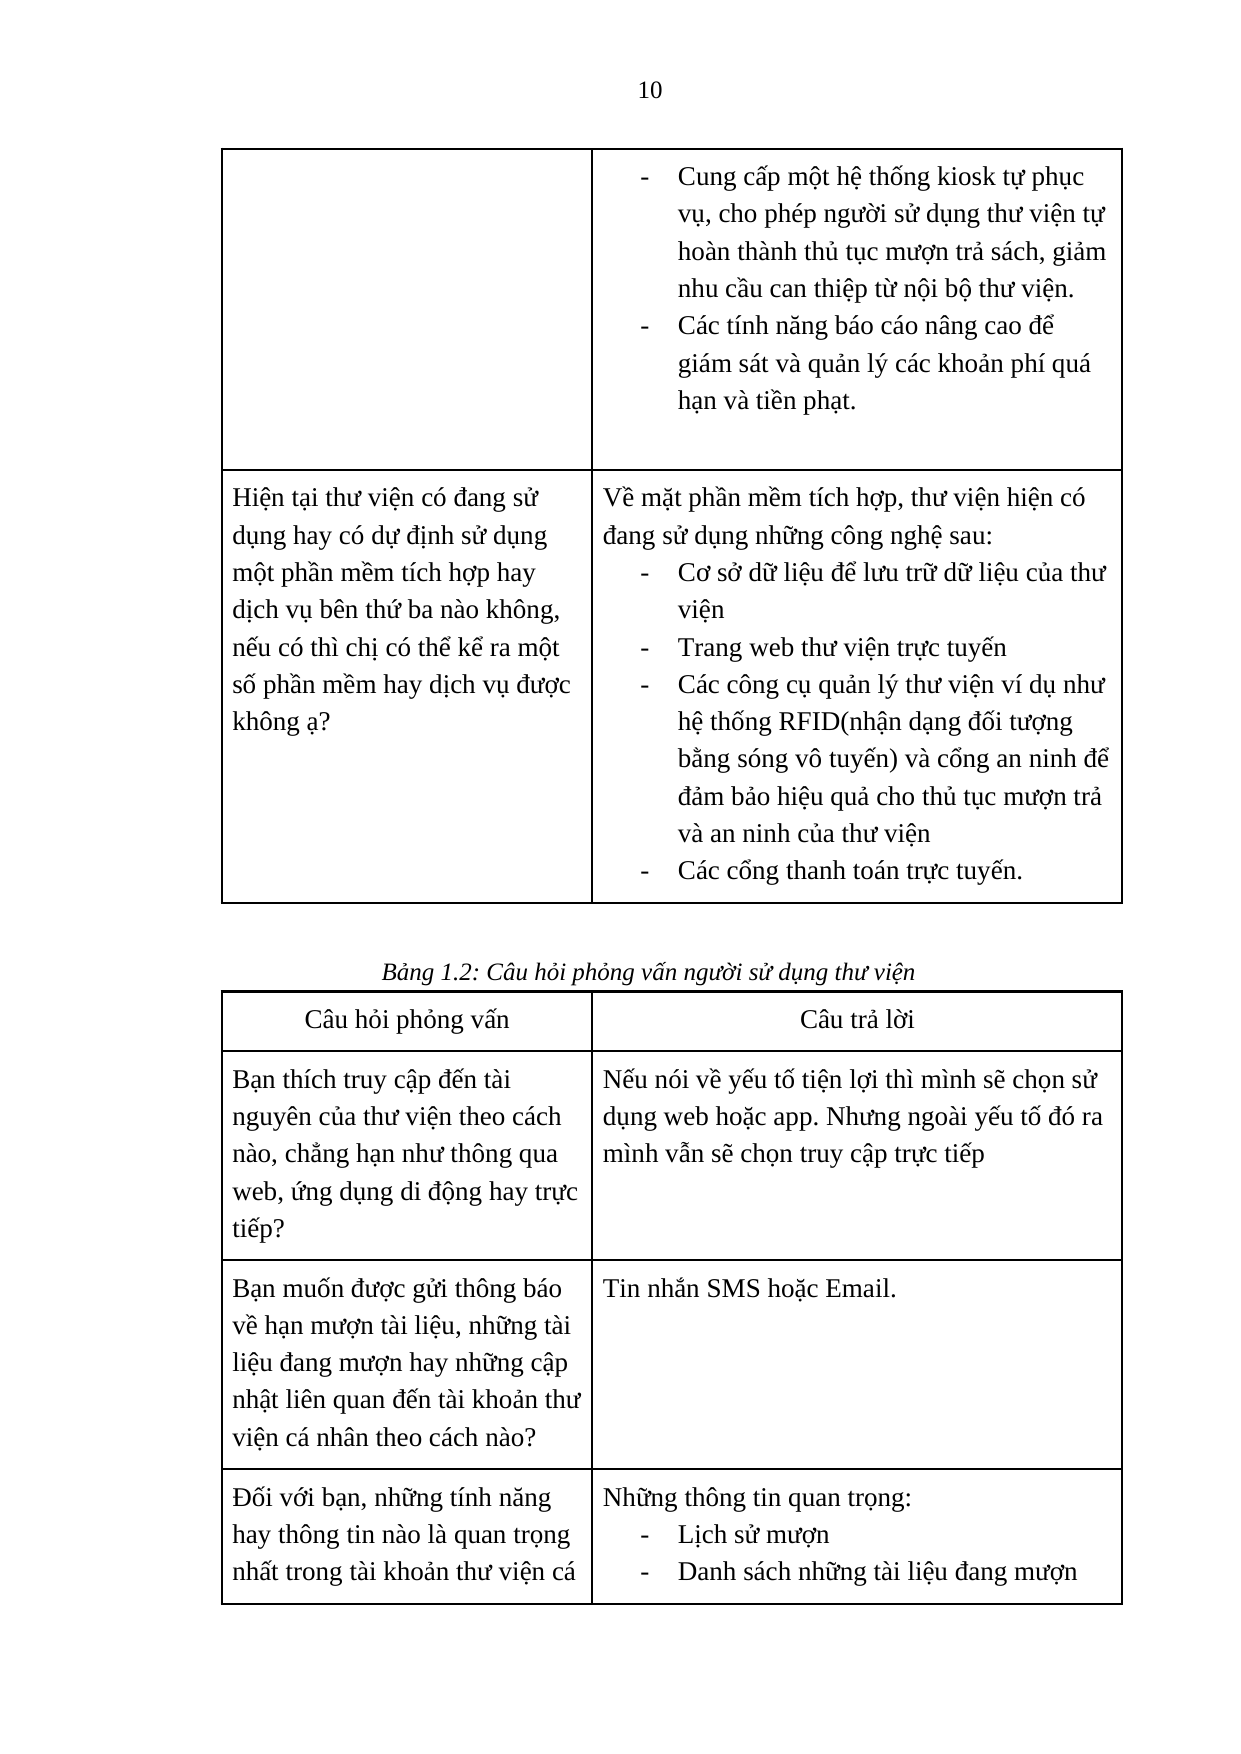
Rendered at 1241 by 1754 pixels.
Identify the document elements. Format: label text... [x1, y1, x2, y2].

table_header Câu trả lời [593, 993, 1121, 1050]
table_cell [223, 1470, 591, 1602]
subtitle Bảng 1.2: Câu hỏi phỏng vấn người sử dụng thư viện [177, 957, 1122, 986]
table_cell Nếu nói về yếu tố tiện lợi thì mình sẽ chọn sử dụng web hoặc app. Nhưng ngoài yếu tố đó ra mình vẫn sẽ chọn truy cập trực tiếp [593, 1052, 1121, 1259]
table_cell Bạn thích truy cập đến tài nguyên của thư viện theo cách nào, chẳng hạn như thông qua web, ứng dụng di động hay trực tiếp? [223, 1052, 591, 1259]
table_header Câu hỏi phỏng vấn [223, 993, 591, 1050]
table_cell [223, 150, 591, 469]
table_cell Về mặt phần mềm tích hợp, thư viện hiện có đang sử dụng những công nghệ sau: Cơ sở dữ liệu để lưu trữ dữ liệu của thư viện Trang web thư viện trực tuyến Các công cụ quản lý thư viện ví dụ như hệ thống RFID(nhận dạng đối tượng bằng sóng vô tuyến) và cổng an ninh để đảm bảo hiệu quả cho thủ tục mượn trả và an ninh của thư viện Các cổng thanh toán trực tuyến. [593, 471, 1121, 902]
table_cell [593, 1470, 1121, 1602]
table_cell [593, 150, 1121, 469]
table_cell Tin nhắn SMS hoặc Email. [593, 1261, 1121, 1468]
table_cell Hiện tại thư viện có đang sử dụng hay có dự định sử dụng một phần mềm tích hợp hay dịch vụ bên thứ ba nào không, nếu có thì chị có thể kể ra một số phần mềm hay dịch vụ được không ạ? [223, 471, 591, 902]
table_cell Bạn muốn được gửi thông báo về hạn mượn tài liệu, những tài liệu đang mượn hay những cập nhật liên quan đến tài khoản thư viện cá nhân theo cách nào? [223, 1261, 591, 1468]
